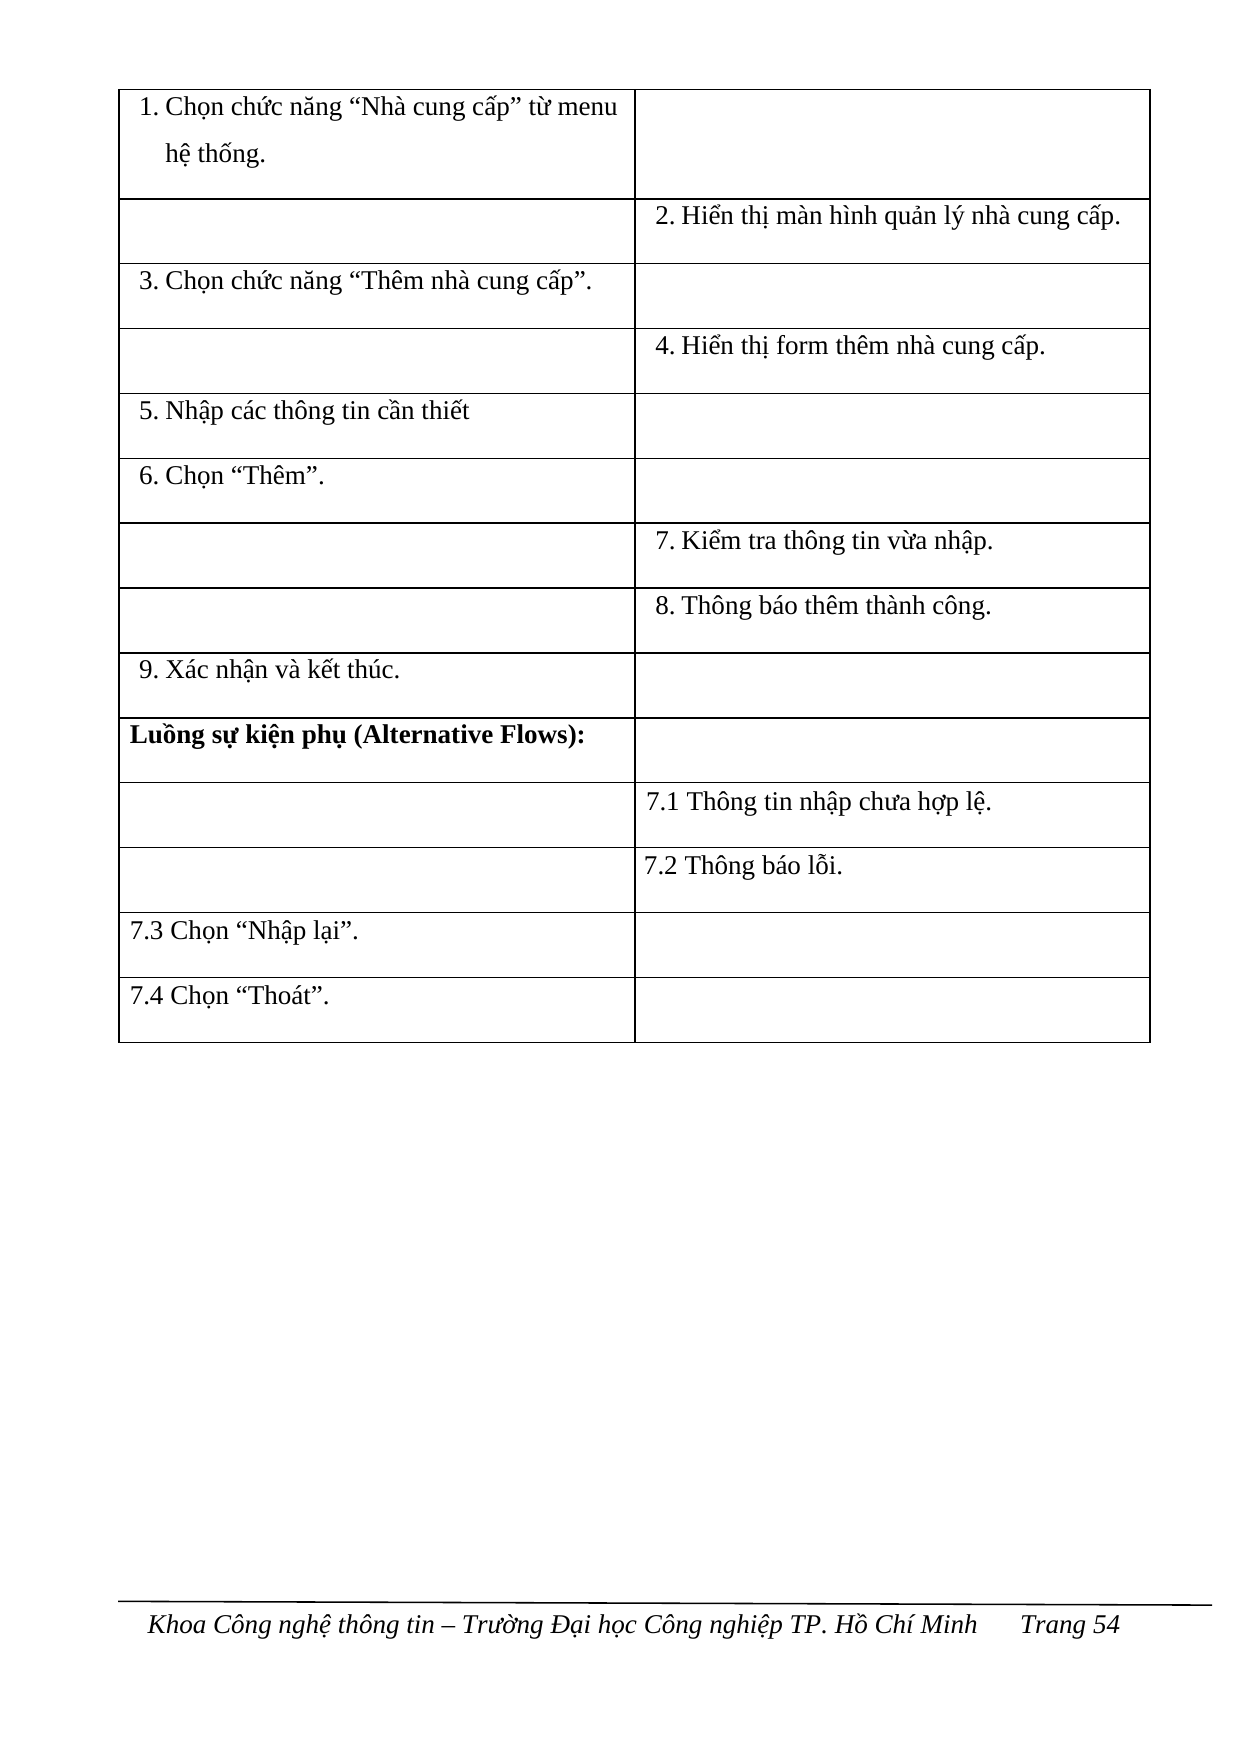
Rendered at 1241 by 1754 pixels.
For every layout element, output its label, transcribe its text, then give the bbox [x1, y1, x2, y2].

table_cell 7.2 Thông báo lỗi. [636, 848, 1149, 912]
table_cell [636, 978, 1149, 1041]
table_cell Chọn “Thêm”. [120, 459, 634, 522]
table_cell [636, 264, 1149, 328]
table_cell [120, 848, 634, 912]
table_cell [120, 589, 634, 652]
table_cell 7.1 Thông tin nhập chưa hợp lệ. [636, 783, 1149, 847]
table_cell Luồng sự kiện phụ (Alternative Flows): [120, 719, 634, 782]
table_cell [120, 200, 634, 263]
table_cell [636, 913, 1149, 977]
table_cell [636, 394, 1149, 457]
table_cell [636, 459, 1149, 522]
table_cell Chọn chức năng “Thêm nhà cung cấp”. [120, 264, 634, 328]
table_cell [636, 719, 1149, 782]
table_cell Nhập các thông tin cần thiết [120, 394, 634, 457]
table_cell 7.4 Chọn “Thoát”. [120, 978, 634, 1041]
table_cell Chọn chức năng “Nhà cung cấp” từ menu hệ thống. [120, 90, 634, 198]
table_cell Xác nhận và kết thúc. [120, 654, 634, 717]
table_cell [120, 524, 634, 587]
table_cell Hiển thị form thêm nhà cung cấp. [636, 329, 1149, 392]
table_cell [636, 90, 1149, 198]
table_cell Hiển thị màn hình quản lý nhà cung cấp. [636, 200, 1149, 263]
table_cell Kiểm tra thông tin vừa nhập. [636, 524, 1149, 587]
table_cell [120, 329, 634, 392]
table_cell [120, 783, 634, 847]
table_cell 7.3 Chọn “Nhập lại”. [120, 913, 634, 977]
table_cell [636, 654, 1149, 717]
table_cell Thông báo thêm thành công. [636, 589, 1149, 652]
